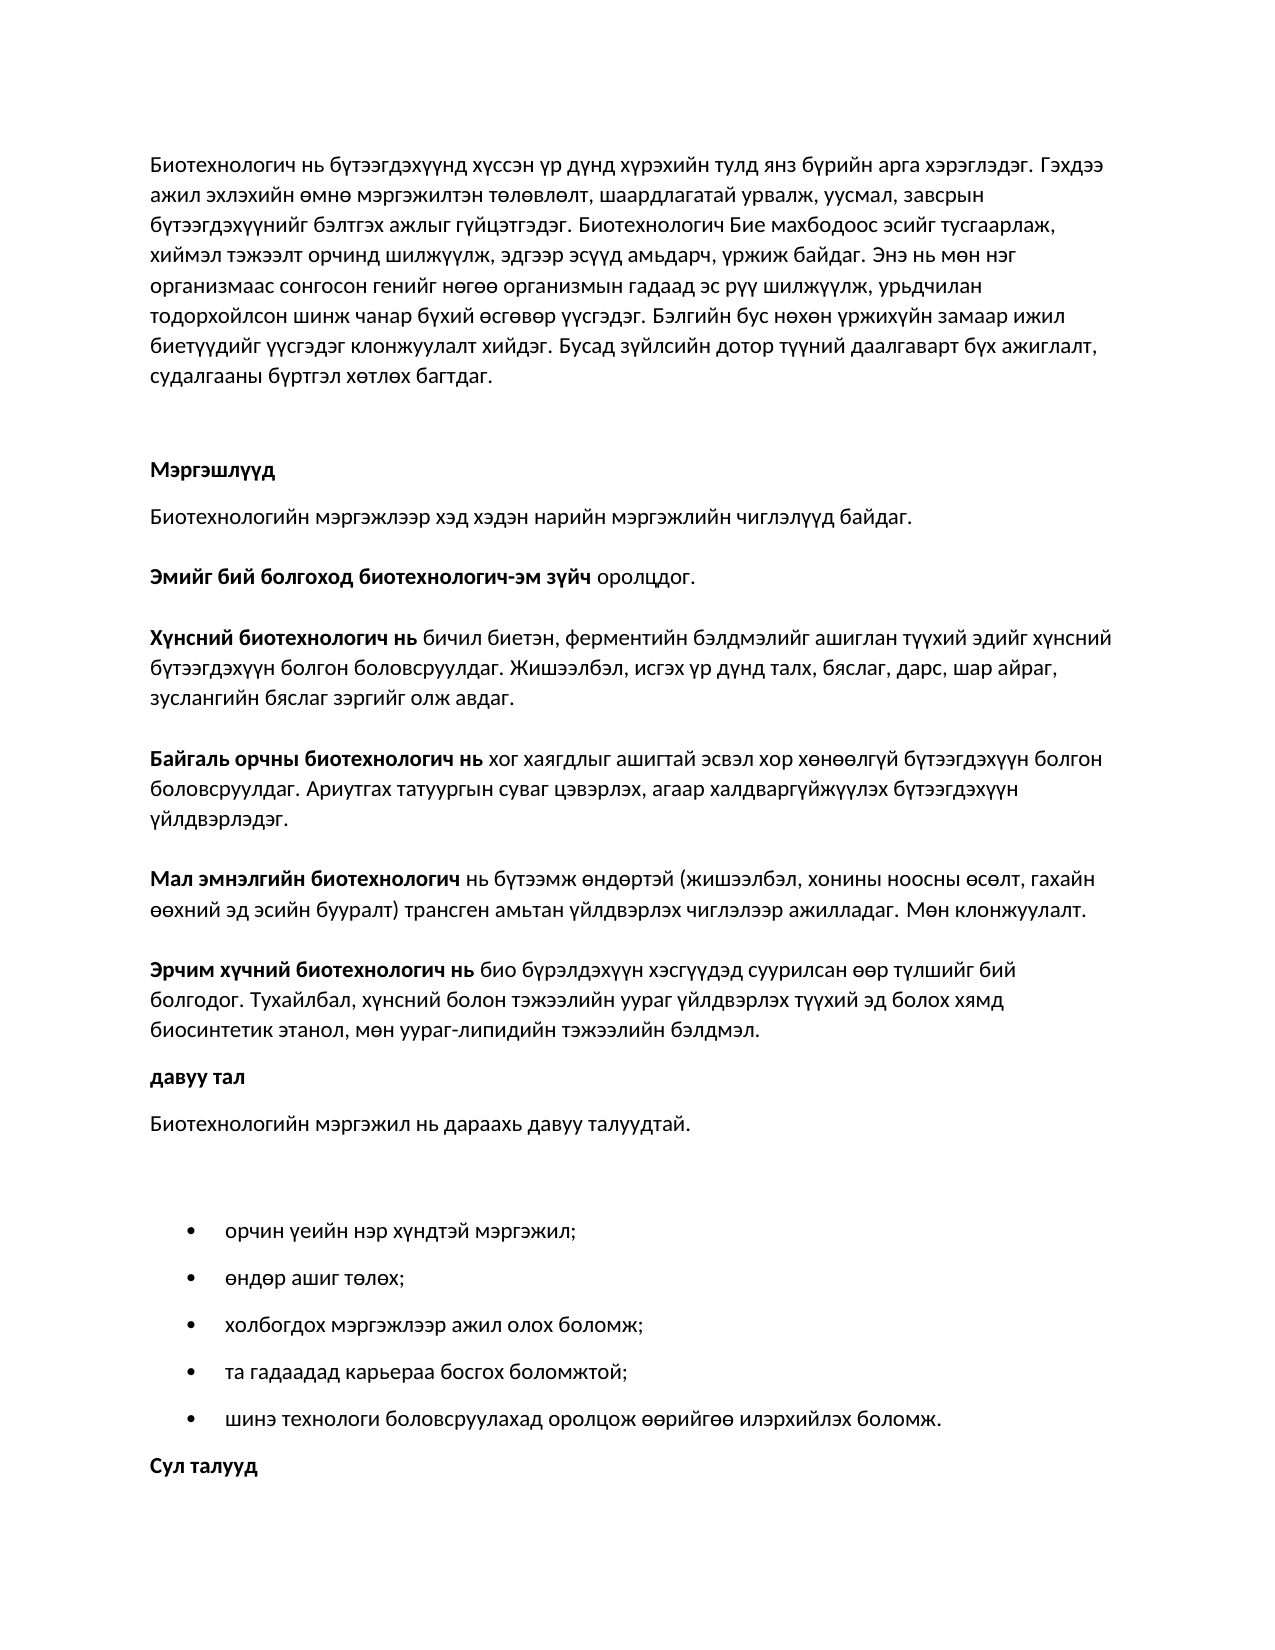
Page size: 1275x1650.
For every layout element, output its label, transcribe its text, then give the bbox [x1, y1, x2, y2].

text Сул талууд [150, 1451, 1125, 1479]
list шинэ технологи боловсруулахад оролцож өөрийгөө илэрхийлэх боломж. [187, 1404, 1125, 1432]
text Биотехнологийн мэргэжил нь дараахь давуу талуудтай. [150, 1109, 1125, 1198]
text Биотехнологийн мэргэжлээр хэд хэдэн нарийн мэргэжлийн чиглэлүүд байдаг. Эмийг бий болгоход биотехнологич-эм зүйч оролцдог. Хүнсний биотехнологич нь бичил биетэн, ферментийн бэлдмэлийг ашиглан түүхий эдийг хүнсний бүтээгдэхүүн болгон боловсруулдаг. Жишээлбэл, исгэх үр дүнд талх, бяслаг, дарс, шар айраг, зуслангийн бяслаг зэргийг олж авдаг. Байгаль орчны биотехнологич нь хог хаягдлыг ашигтай эсвэл хор хөнөөлгүй бүтээгдэхүүн болгон боловсруулдаг. Ариутгах татуургын суваг цэвэрлэх, агаар халдваргүйжүүлэх бүтээгдэхүүн үйлдвэрлэдэг. Мал эмнэлгийн биотехнологич нь бүтээмж өндөртэй (жишээлбэл, хонины ноосны өсөлт, гахайн өөхний эд эсийн бууралт) трансген амьтан үйлдвэрлэх чиглэлээр ажилладаг. Мөн клонжуулалт. Эрчим хүчний биотехнологич нь био бүрэлдэхүүн хэсгүүдэд суурилсан өөр түлшийг бий болгодог. Тухайлбал, хүнсний болон тэжээлийн уураг үйлдвэрлэх түүхий эд болох хямд биосинтетик этанол, мөн уураг-липидийн тэжээлийн бэлдмэл. [150, 502, 1125, 1044]
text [150, 150, 1125, 389]
text Мэргэшлүүд [150, 455, 1125, 483]
list та гадаадад карьераа босгох боломжтой; [187, 1357, 1125, 1385]
list холбогдох мэргэжлээр ажил олох боломж; [187, 1310, 1125, 1338]
text давуу тал [150, 1062, 1125, 1091]
list өндөр ашиг төлөх; [187, 1263, 1125, 1292]
list орчин үеийн нэр хүндтэй мэргэжил; [187, 1217, 1125, 1245]
